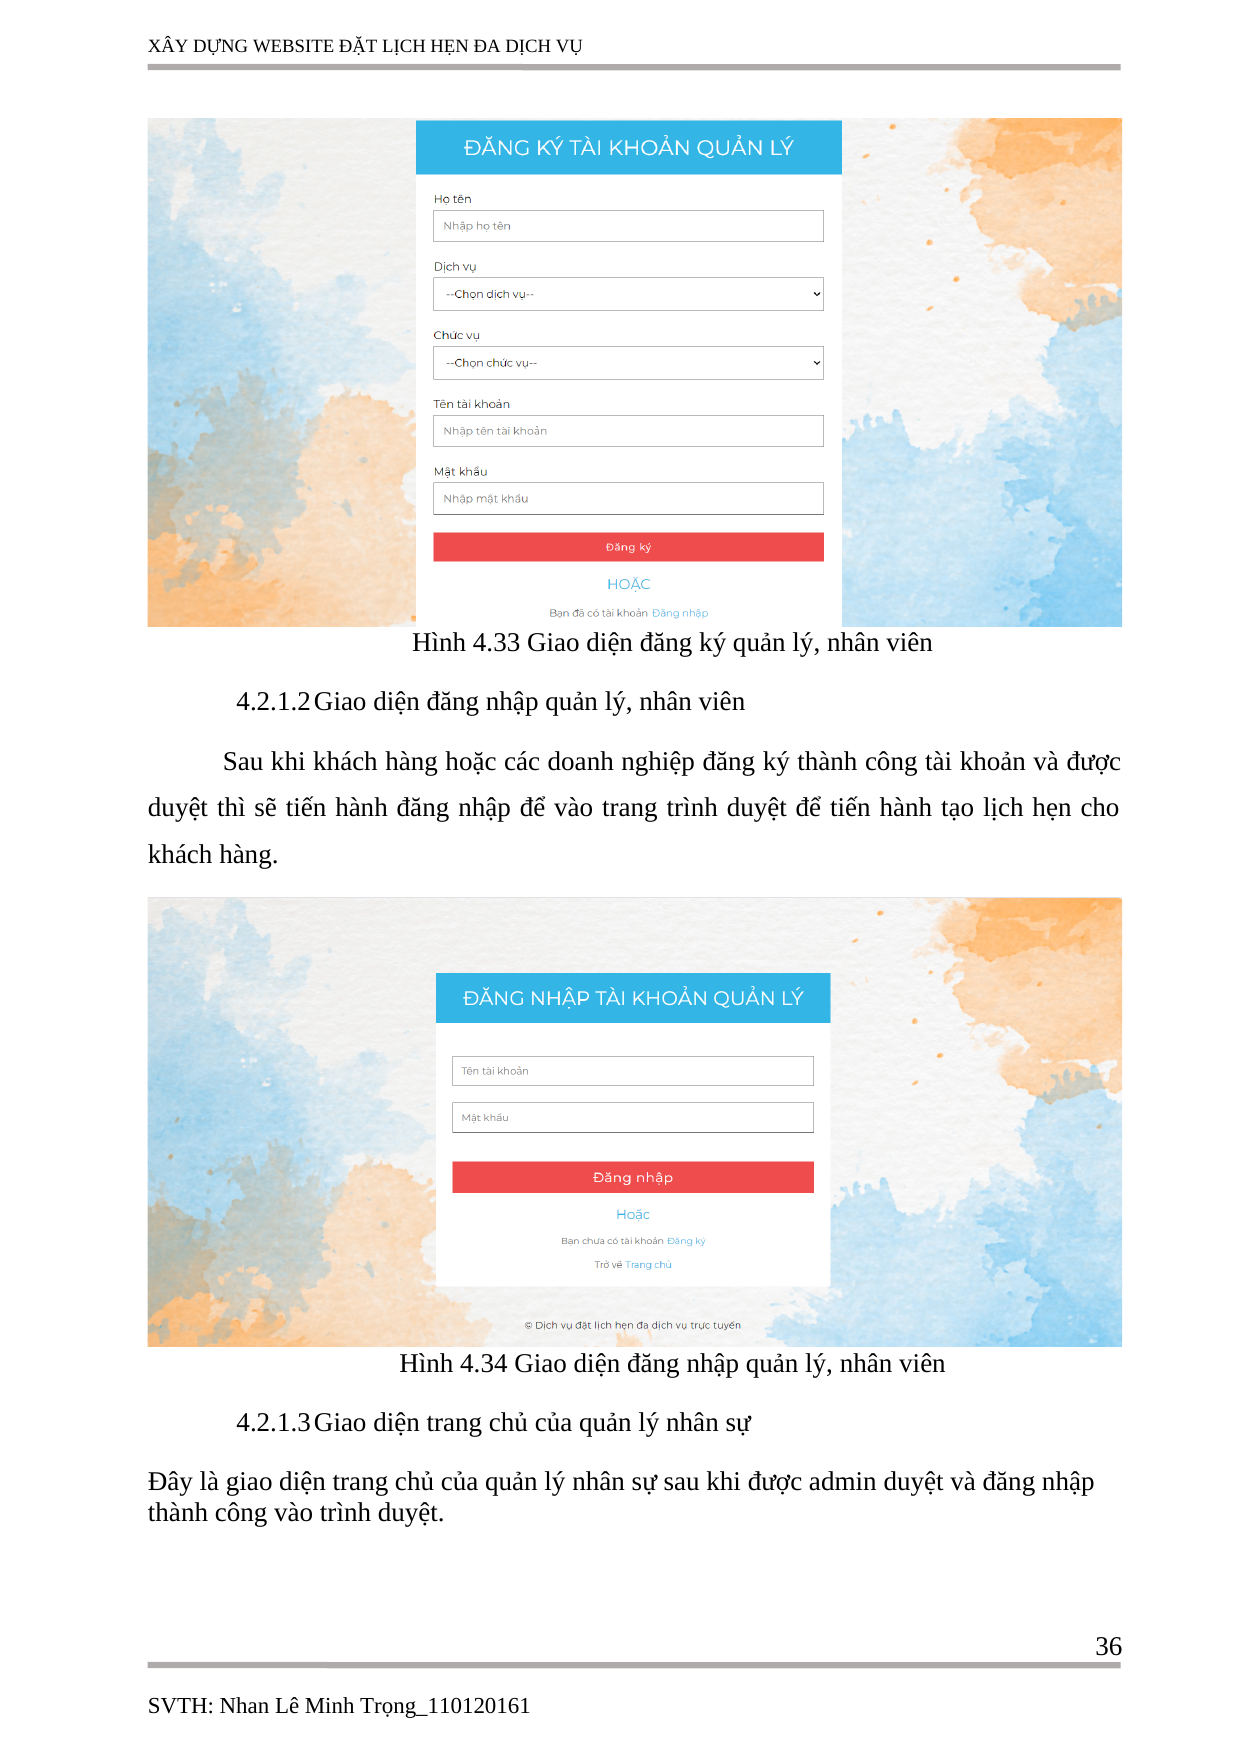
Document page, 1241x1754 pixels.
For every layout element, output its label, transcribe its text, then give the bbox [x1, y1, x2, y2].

picture [147, 118, 1123, 627]
text Sau khi khách hàng hoặc các doanh nghiệp đăng ký thành công tài khoản và được duyệt thì sẽ tiến hành đăng nhập để vào trang trình duyệt để tiến hành tạo lịch hẹn cho khách hàng. [148, 745, 1122, 869]
subtitle Giao diện đăng nhập quản lý, nhân viên [236, 686, 1122, 717]
text Đây là giao diện trang chủ của quản lý nhân sự sau khi được admin duyệt và đăng nhập thành công vào trình duyệt. [148, 1465, 1122, 1527]
picture [147, 897, 1123, 1347]
subtitle Giao diện trang chủ của quản lý nhân sự [236, 1406, 1122, 1437]
